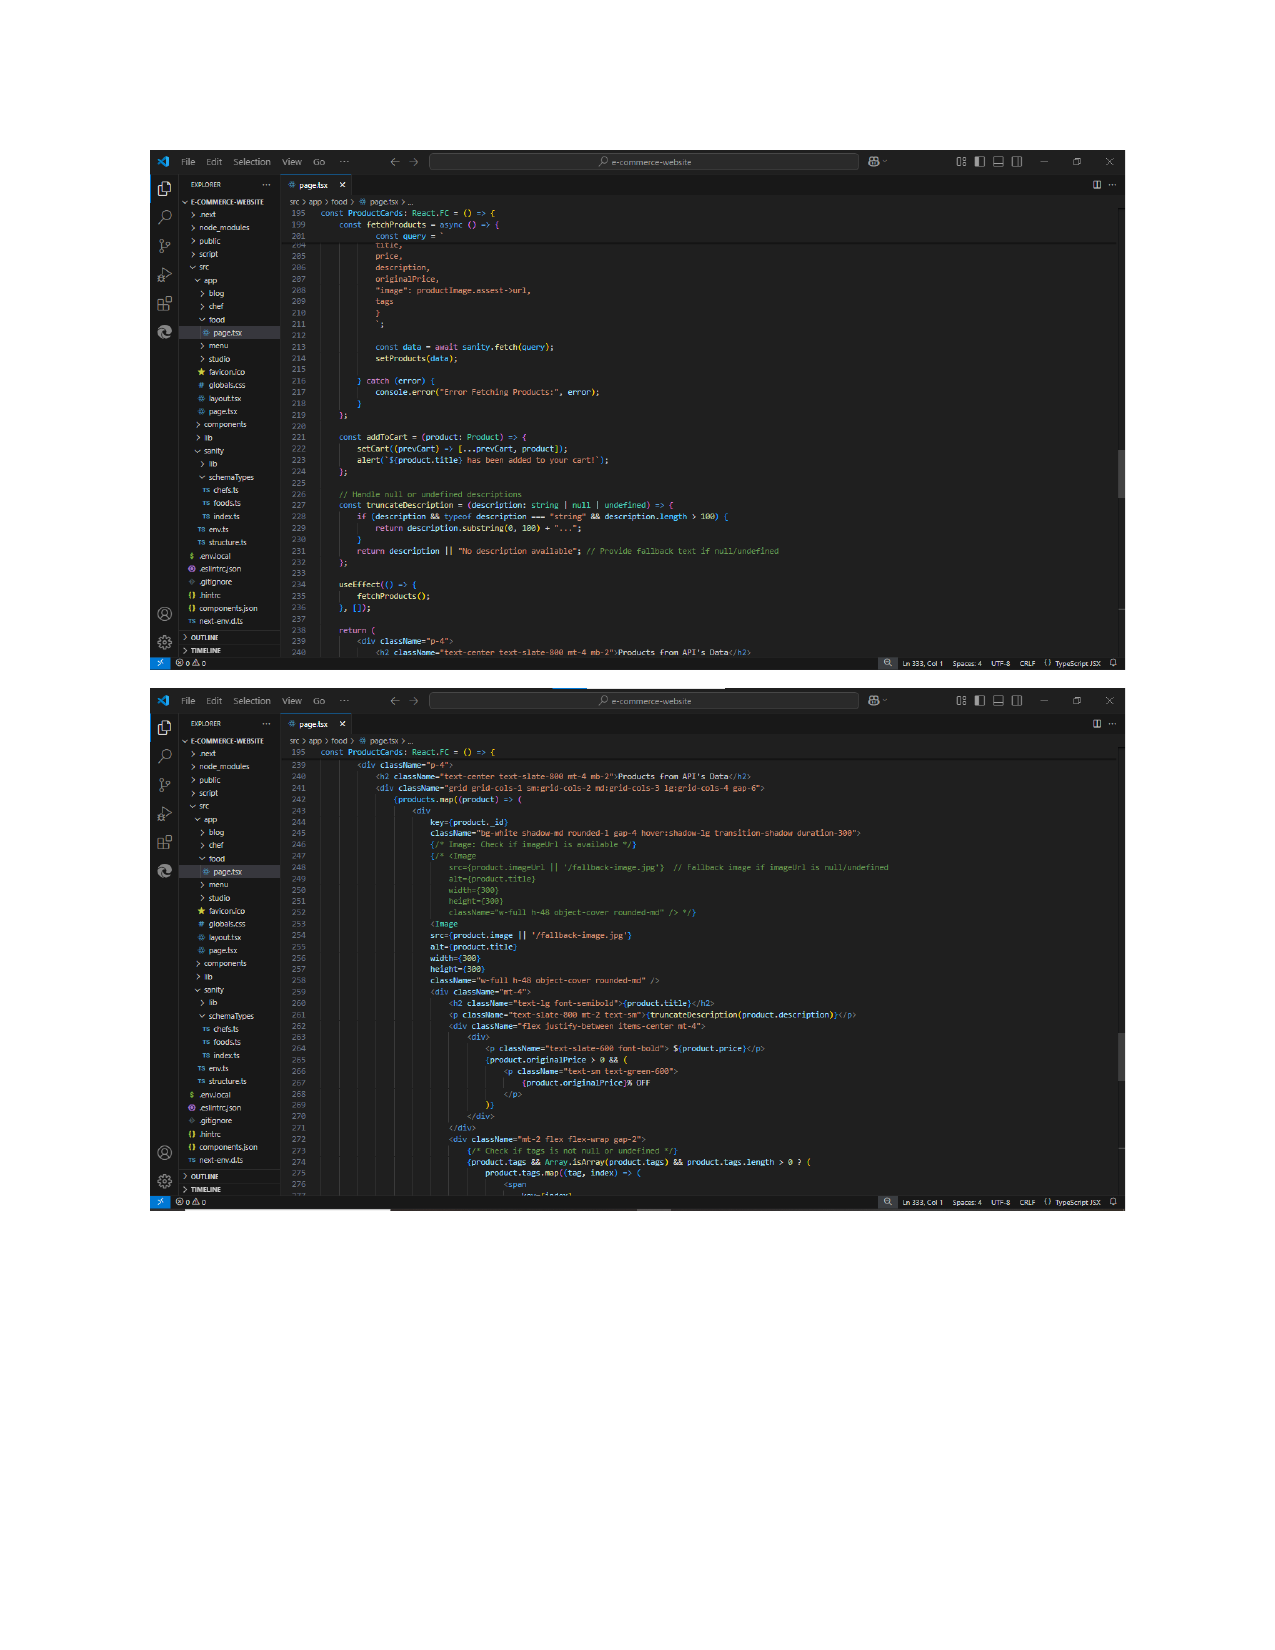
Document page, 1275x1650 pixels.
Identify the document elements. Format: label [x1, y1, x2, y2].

picture [150, 688, 1125, 1211]
picture [150, 150, 1125, 670]
